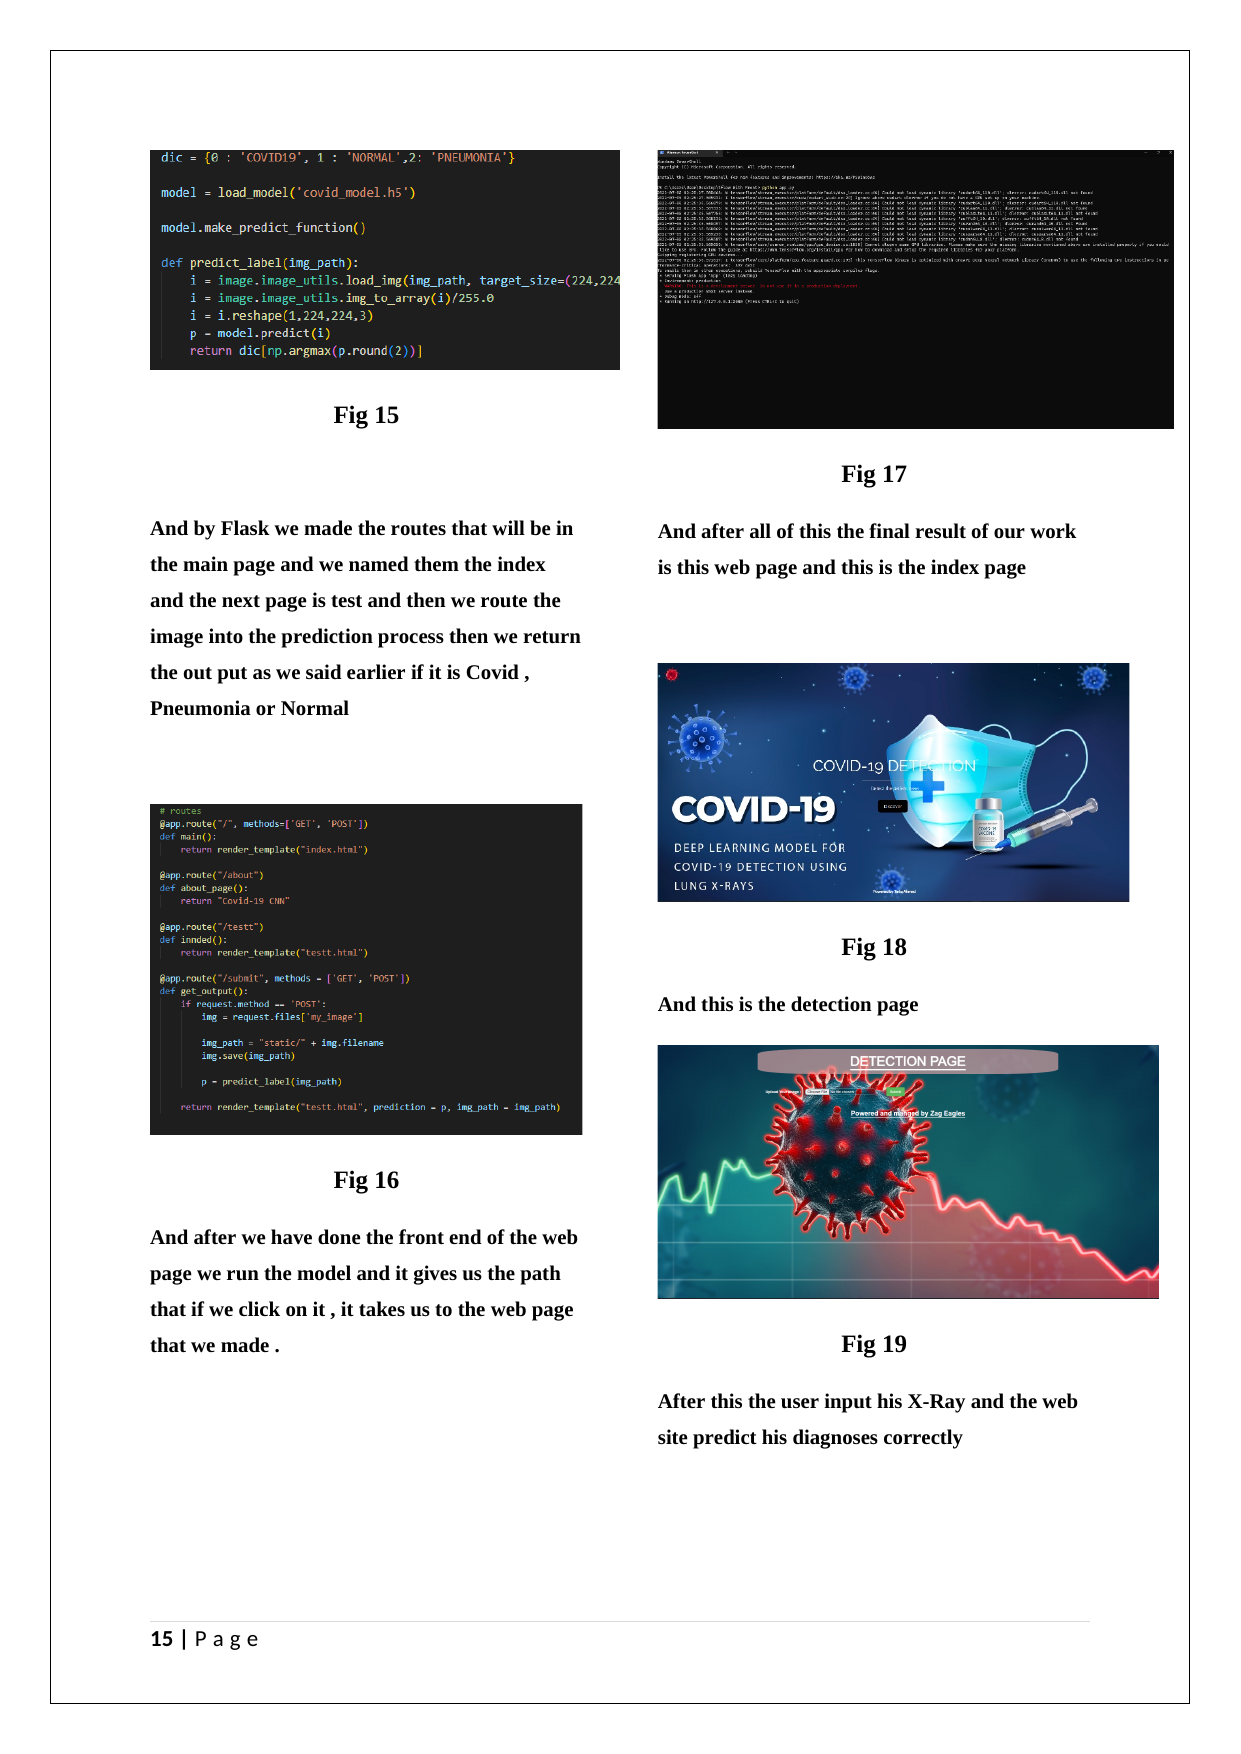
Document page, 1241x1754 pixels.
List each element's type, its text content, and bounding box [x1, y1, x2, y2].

picture [150, 150, 620, 370]
text Fig 17 [658, 459, 1090, 488]
text Fig 19 [658, 1329, 1090, 1358]
text Fig 15 [150, 400, 583, 428]
picture [657, 663, 1130, 902]
text After this the user input his X-Ray and the web site predict his diagnoses correctly [658, 1389, 1090, 1449]
text Fig 18 [658, 932, 1090, 961]
text And after all of this the final result of our work is this web page and this is the index page [658, 519, 1090, 579]
picture [150, 804, 583, 1135]
text Fig 16 [150, 1165, 583, 1194]
text And after we have done the front end of the web page we run the model and it gives us the path that if we click on it , it takes us to the web page that we made . [150, 1225, 583, 1357]
text And this is the detection page [658, 992, 1090, 1016]
picture [657, 150, 1174, 429]
text And by Flask we made the routes that will be in the main page and we named them the index and the next page is test and then we route the image into the prediction process then we return the out put as we said earlier if it is Covid , Pneumonia or Normal [150, 516, 583, 720]
